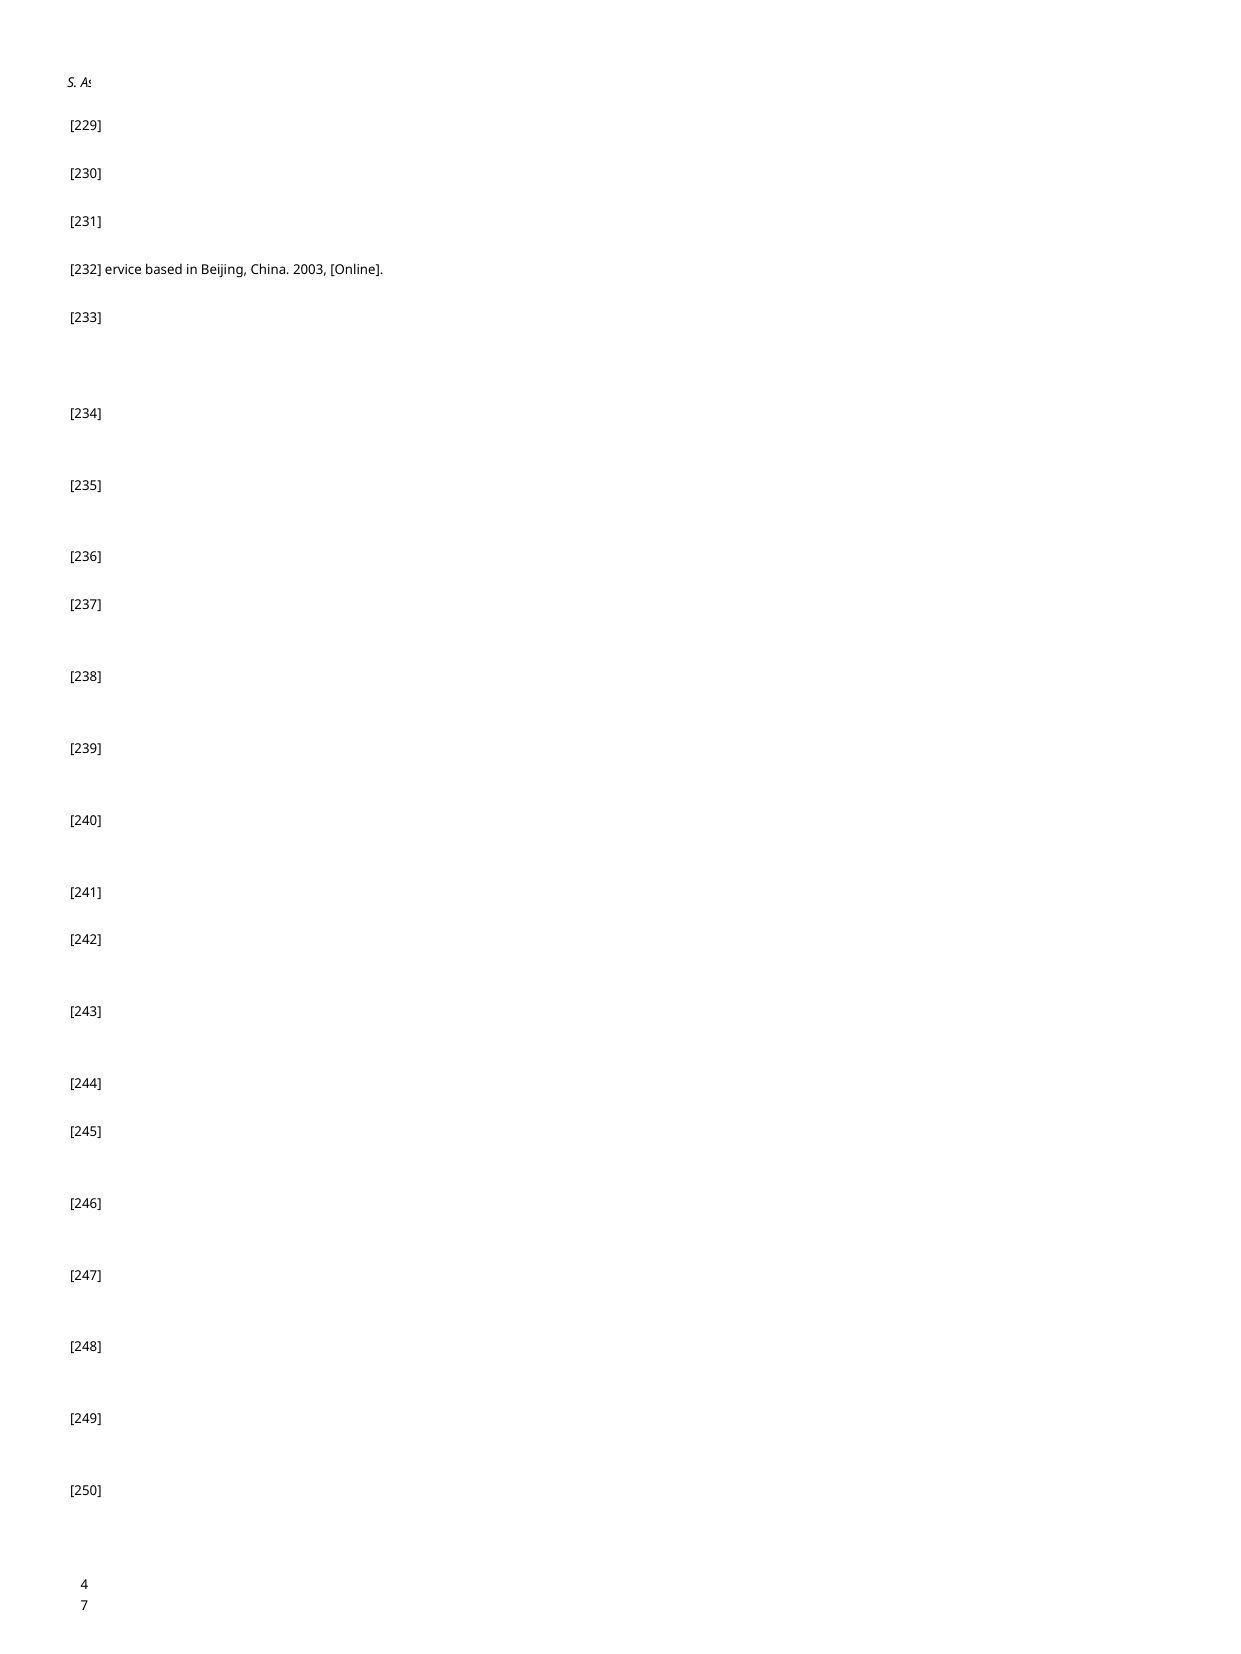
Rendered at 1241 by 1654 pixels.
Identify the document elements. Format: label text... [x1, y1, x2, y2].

table_cell [229] [230] [231] [232] ervice based in Beijing, China. 2003, [Online]. Available: . [233] [234] [235] [236] [237] [238] [239] [240] [241] [242] [243] [244] [245] [246] [247] [248] [249] [250] [251] [252] [253] [254] [255] der EM, Denton E, Hanna A. Data and its (dis) contents: A survey of dataset development and use in machine learning research. 2020, arXiv preprint . [256] Kahn G, Abb S. Badgr: An autonomous self-supervised learning-based navigation system. 2020, arXiv preprint . [67, 92, 90, 1555]
